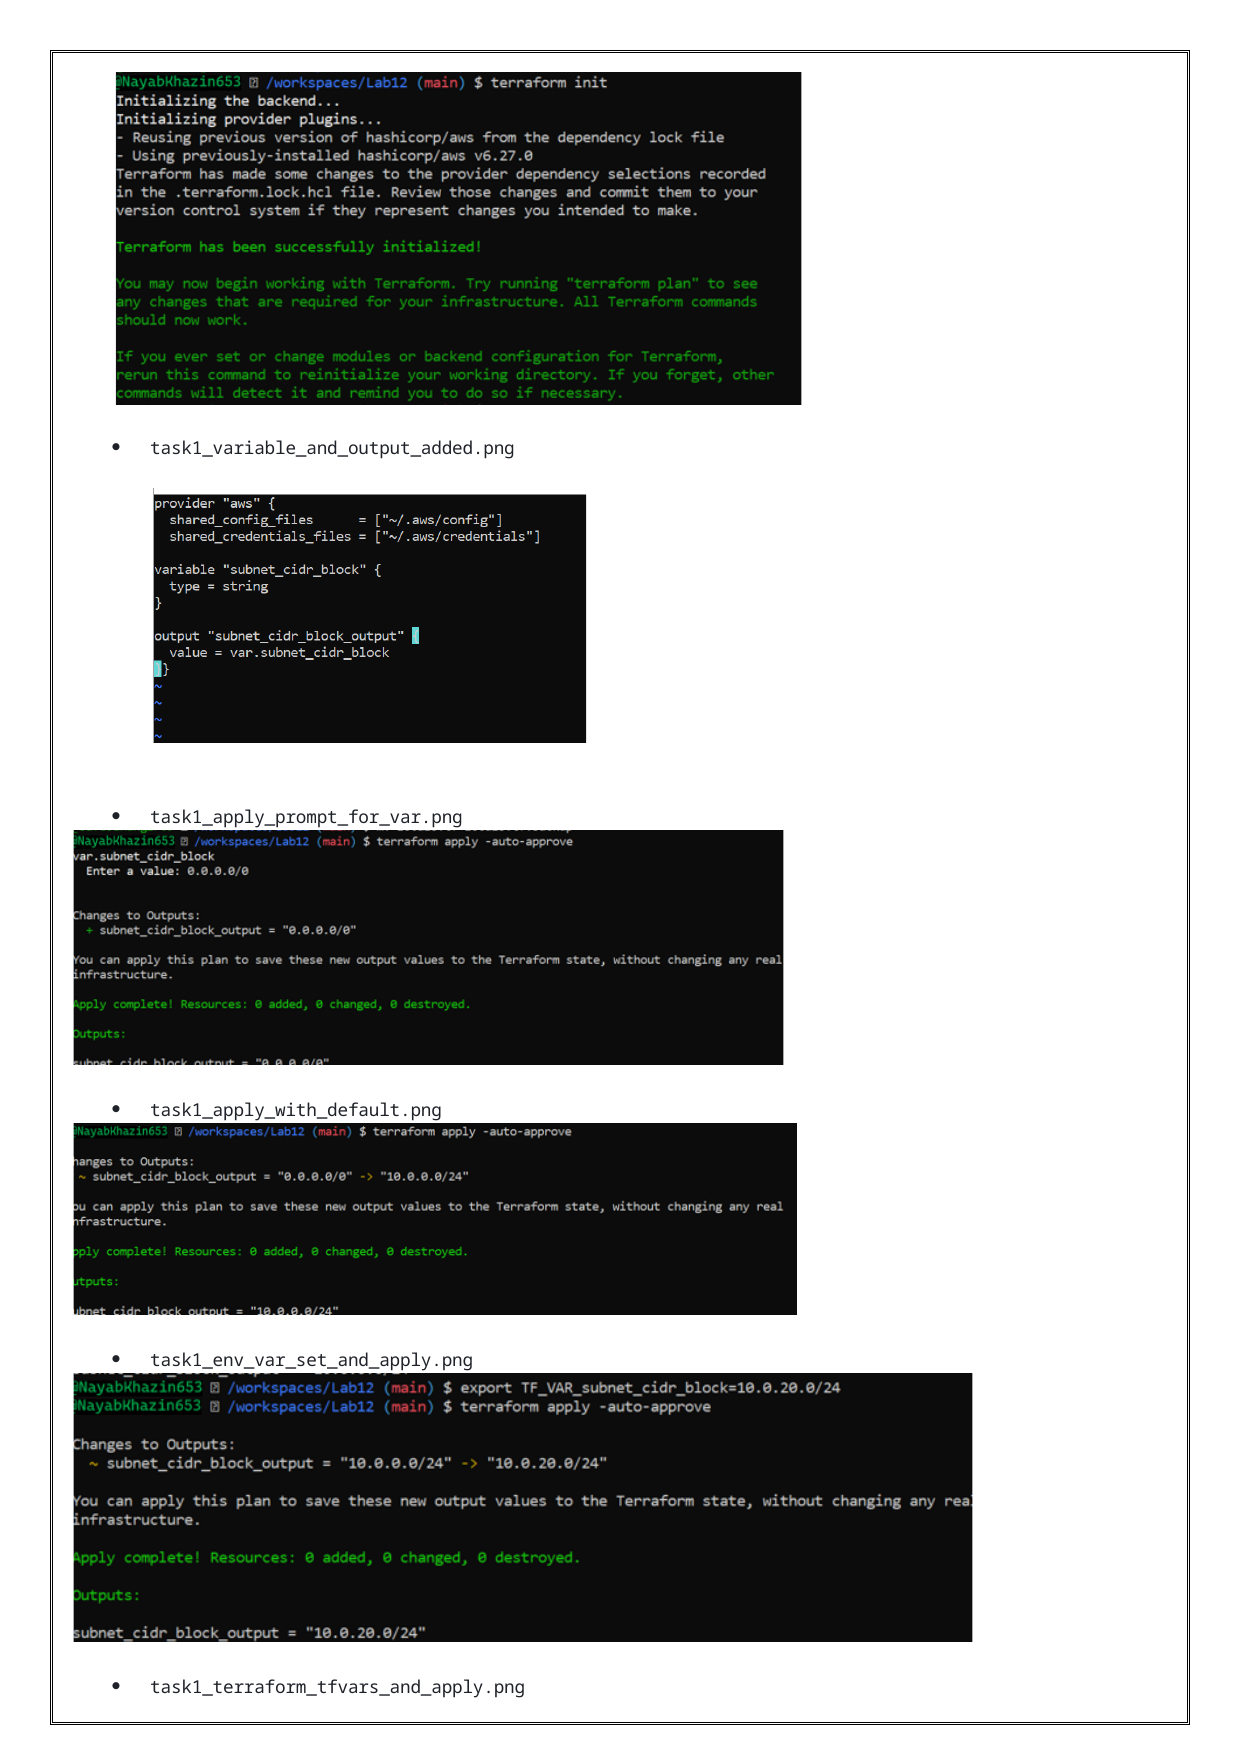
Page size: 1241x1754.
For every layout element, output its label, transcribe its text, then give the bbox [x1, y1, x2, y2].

picture [73, 1123, 797, 1315]
picture [115, 72, 802, 405]
picture [153, 488, 587, 743]
list task1_apply_with_default.png [112, 1097, 1152, 1122]
list task1_variable_and_output_added.png [112, 436, 1152, 460]
list task1_apply_prompt_for_var.png [112, 804, 1152, 828]
list task1_env_var_set_and_apply.png [112, 1347, 1152, 1371]
list task1_terraform_tfvars_and_apply.png [112, 1674, 1152, 1698]
picture [73, 1373, 973, 1642]
picture [73, 830, 784, 1065]
